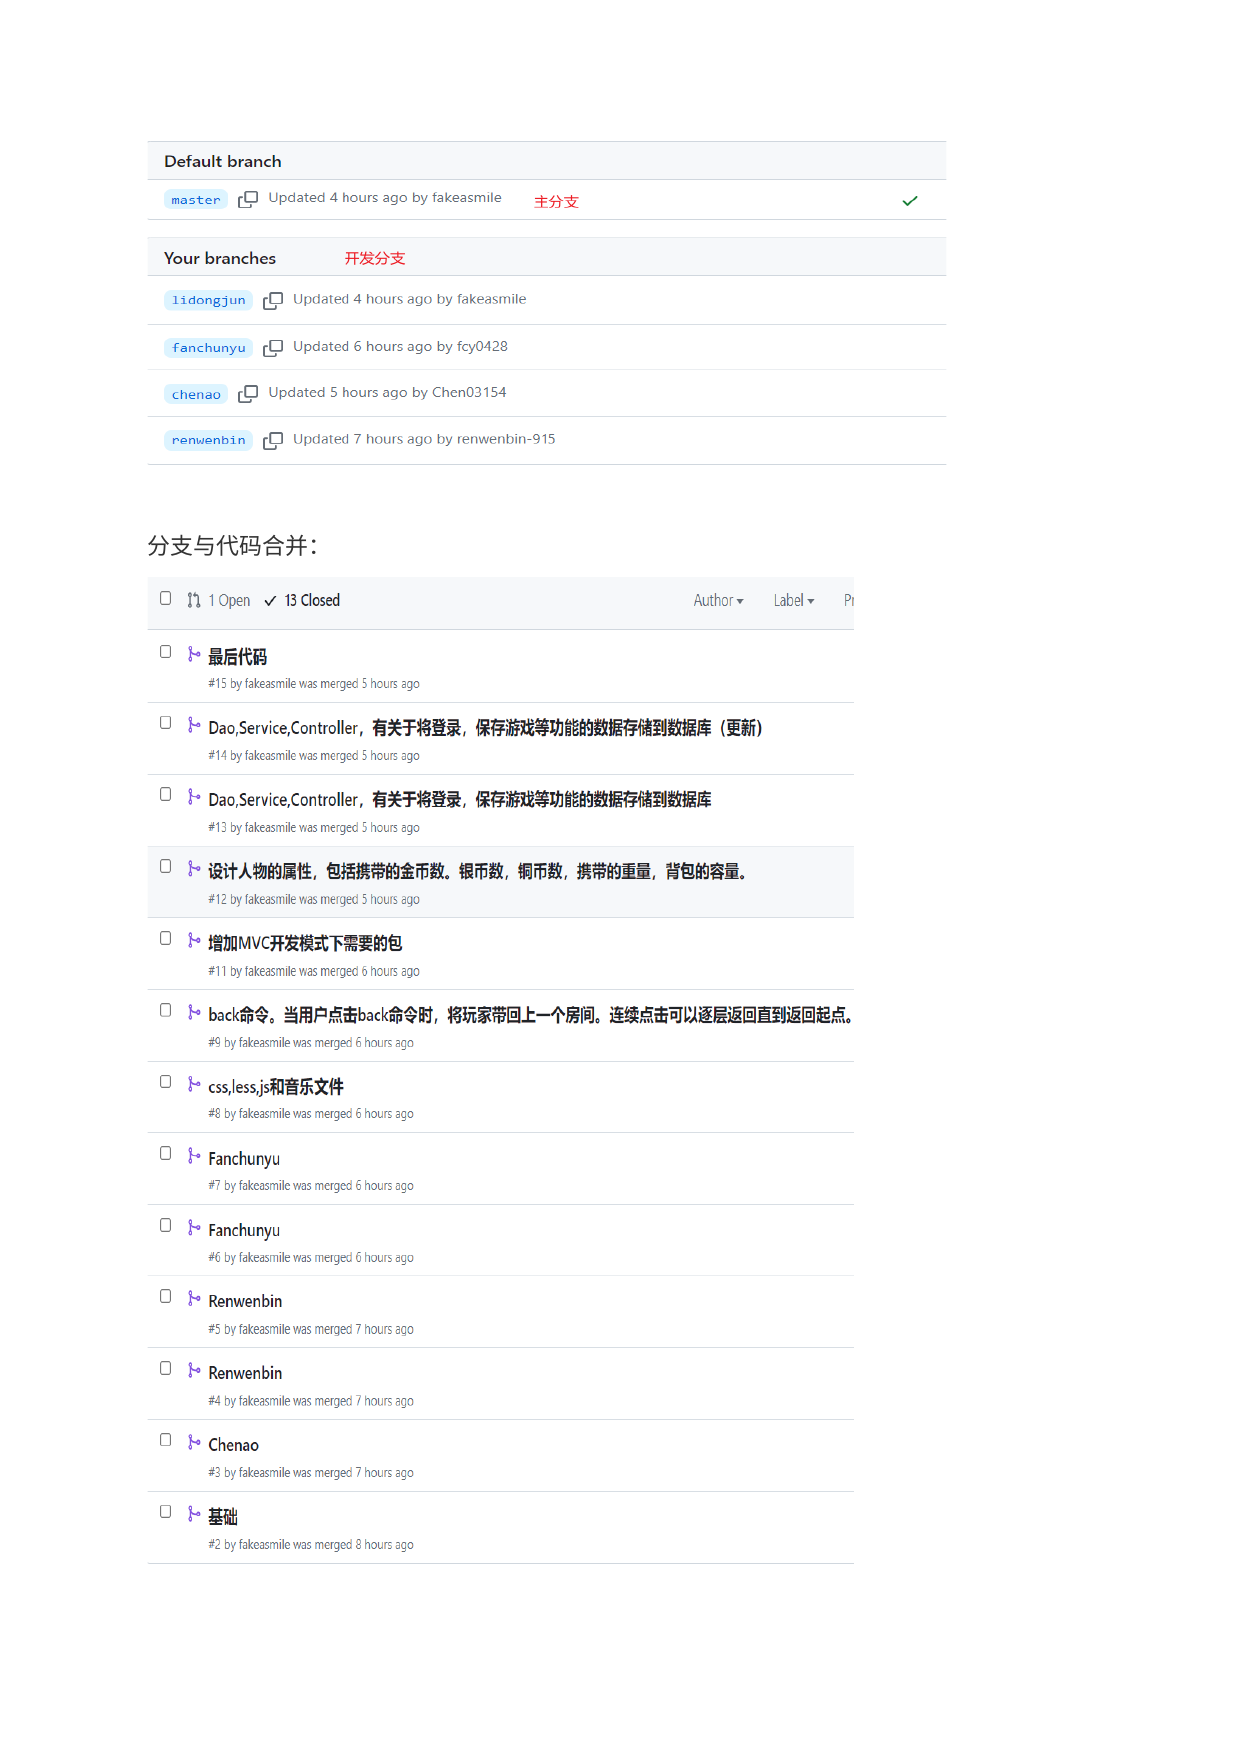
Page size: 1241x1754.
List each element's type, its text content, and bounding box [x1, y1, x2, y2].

text 分支与代码合并： [148, 528, 1093, 561]
picture [147, 141, 947, 466]
picture [147, 577, 854, 1585]
